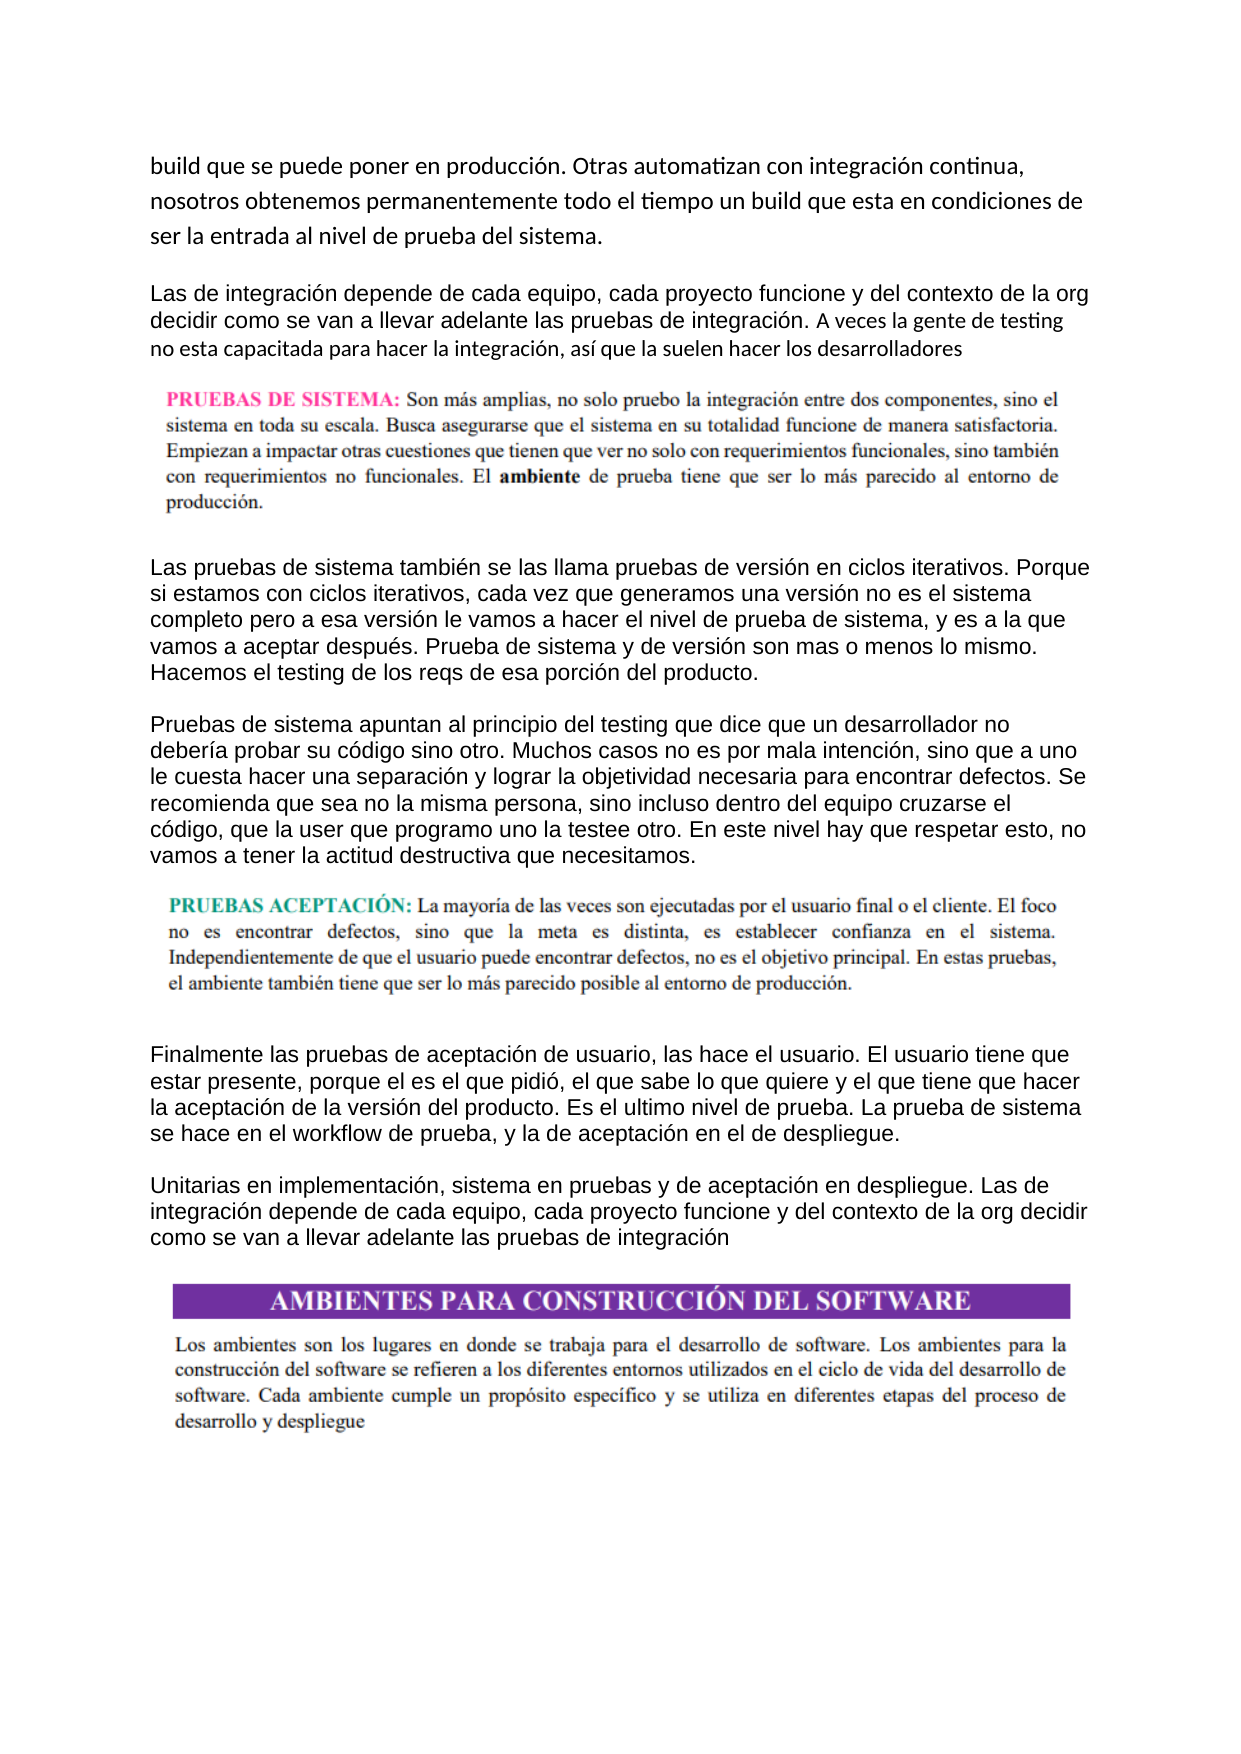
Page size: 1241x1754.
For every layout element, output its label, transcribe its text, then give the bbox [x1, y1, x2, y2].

picture [150, 893, 1091, 1013]
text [150, 150, 1090, 251]
picture [150, 387, 1091, 525]
text Pruebas de sistema apuntan al principio del testing que dice que un desarrollador no debería probar su código sino otro. Muchos casos no es por mala intención, sino que a uno le cuesta hacer una separación y lograr la objetividad necesaria para encontrar defectos. Se recomienda que sea no la misma persona, sino incluso dentro del equipo cruzarse el código, que la user que programo uno la testee otro. En este nivel hay que respetar esto, no vamos a tener la actitud destructiva que necesitamos. [150, 711, 1090, 869]
text Finalmente las pruebas de aceptación de usuario, las hace el usuario. El usuario tiene que estar presente, porque el es el que pidió, el que sabe lo que quiere y el que tiene que hacer la aceptación de la versión del producto. Es el ultimo nivel de prueba. La prueba de sistema se hace en el workflow de prueba, y la de aceptación en el de despliegue. [150, 1041, 1090, 1147]
text Unitarias en implementación, sistema en pruebas y de aceptación en despliegue. Las de integración depende de cada equipo, cada proyecto funcione y del contexto de la org decidir como se van a llevar adelante las pruebas de integración [150, 1172, 1090, 1251]
picture [150, 1275, 1091, 1437]
text Las pruebas de sistema también se las llama pruebas de versión en ciclos iterativos. Porque si estamos con ciclos iterativos, cada vez que generamos una versión no es el sistema completo pero a esa versión le vamos a hacer el nivel de prueba de sistema, y es a la que vamos a aceptar después. Prueba de sistema y de versión son mas o menos lo mismo. Hacemos el testing de los reqs de esa porción del producto. [150, 554, 1090, 686]
text Las de integración depende de cada equipo, cada proyecto funcione y del contexto de la org decidir como se van a llevar adelante las pruebas de integración. A veces la gente de testing no esta capacitada para hacer la integración, así que la suelen hacer los desarrolladores [150, 280, 1090, 362]
